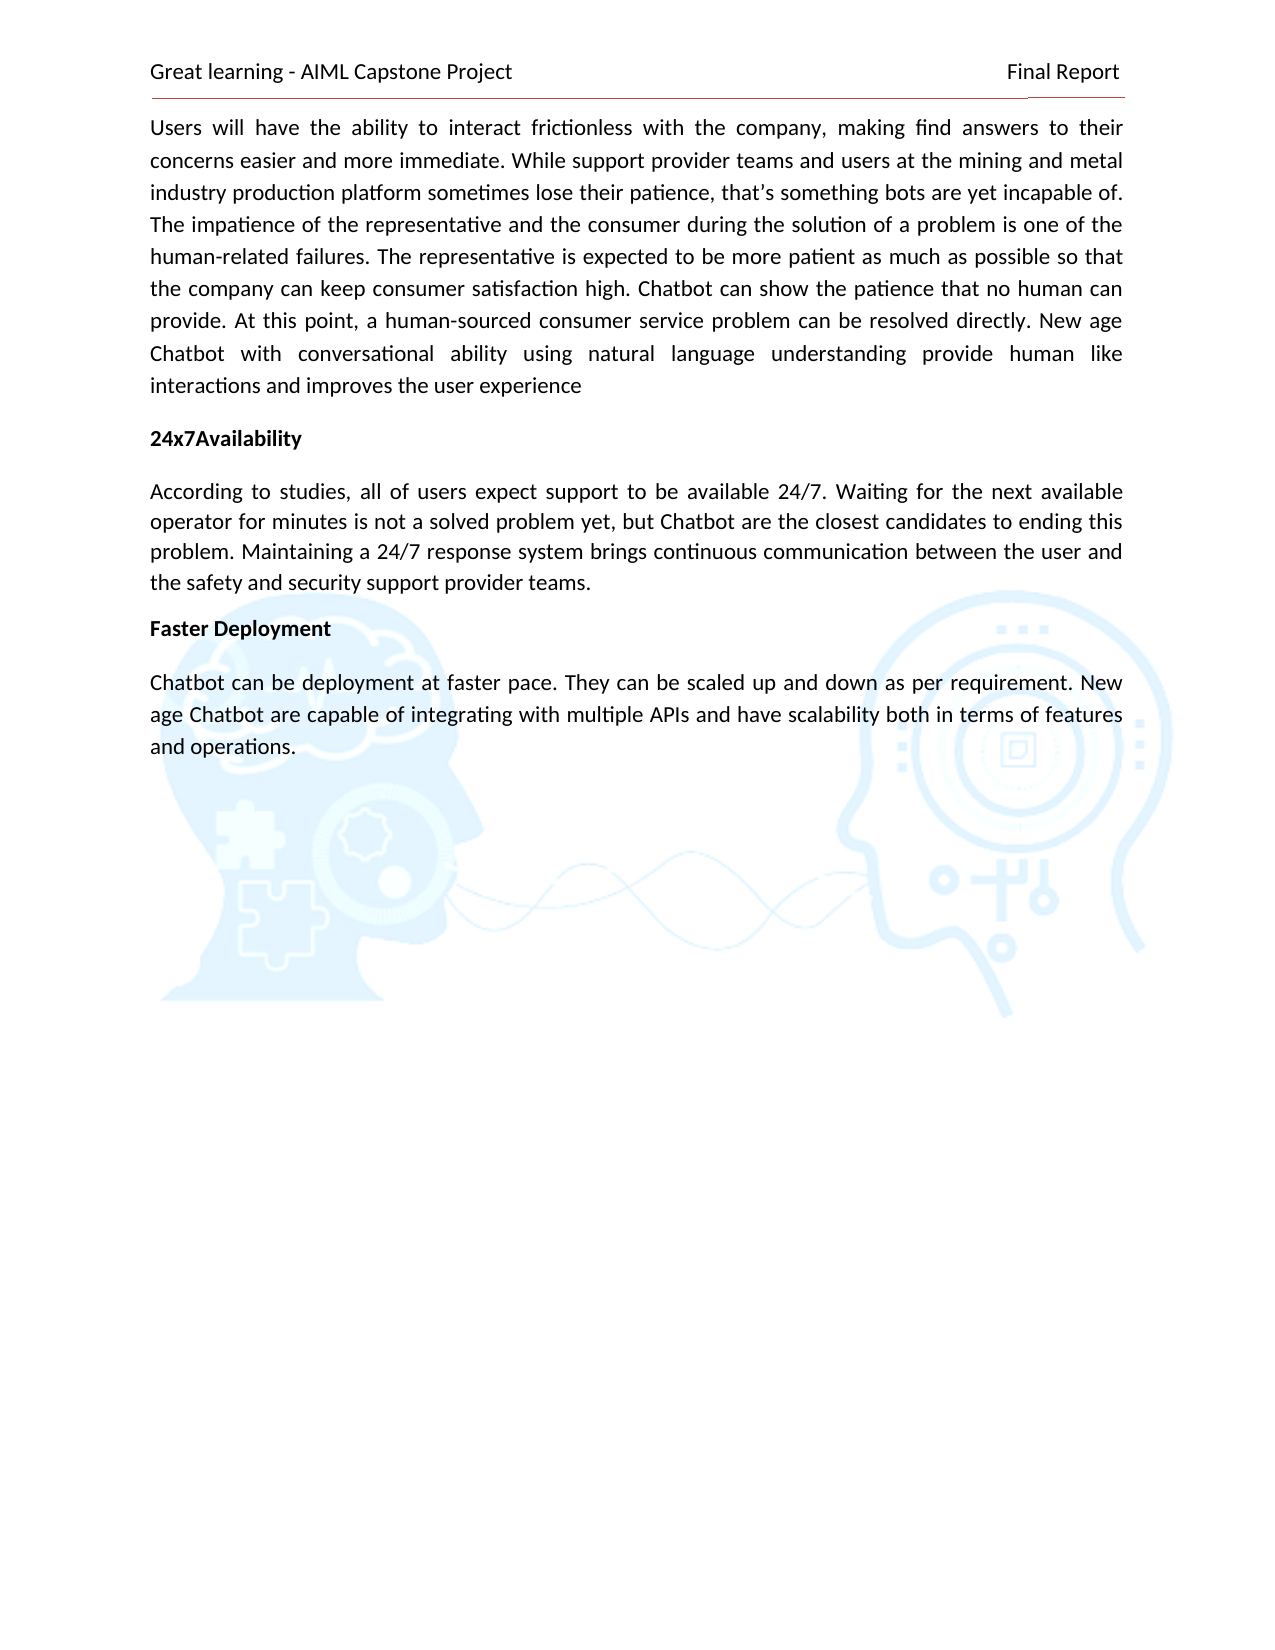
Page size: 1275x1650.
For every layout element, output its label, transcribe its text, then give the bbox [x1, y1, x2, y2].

text Users will have the ability to interact frictionless with the company, making find answers to their concerns easier and more immediate. While support provider teams and users at the mining and metal industry production platform sometimes lose their patience, that’s something bots are yet incapable of. The impatience of the representative and the consumer during the solution of a problem is one of the human-related failures. The representative is expected to be more patient as much as possible so that the company can keep consumer satisfaction high. Chatbot can show the patience that no human can provide. At this point, a human-sourced consumer service problem can be resolved directly. New age Chatbot with conversational ability using natural language understanding provide human like interactions and improves the user experience [150, 113, 1125, 399]
text According to studies, all of users expect support to be available 24/7. Waiting for the next available operator for minutes is not a solved problem yet, but Chatbot are the closest candidates to ending this problem. Maintaining a 24/7 response system brings continuous communication between the user and the safety and security support provider teams. [150, 477, 1125, 596]
text Faster Deployment [150, 614, 1125, 643]
text 24x7Availability [150, 424, 1125, 452]
text Chatbot can be deployment at faster pace. They can be scaled up and down as per requirement. New age Chatbot are capable of integrating with multiple APIs and have scalability both in terms of features and operations. [150, 668, 1125, 760]
